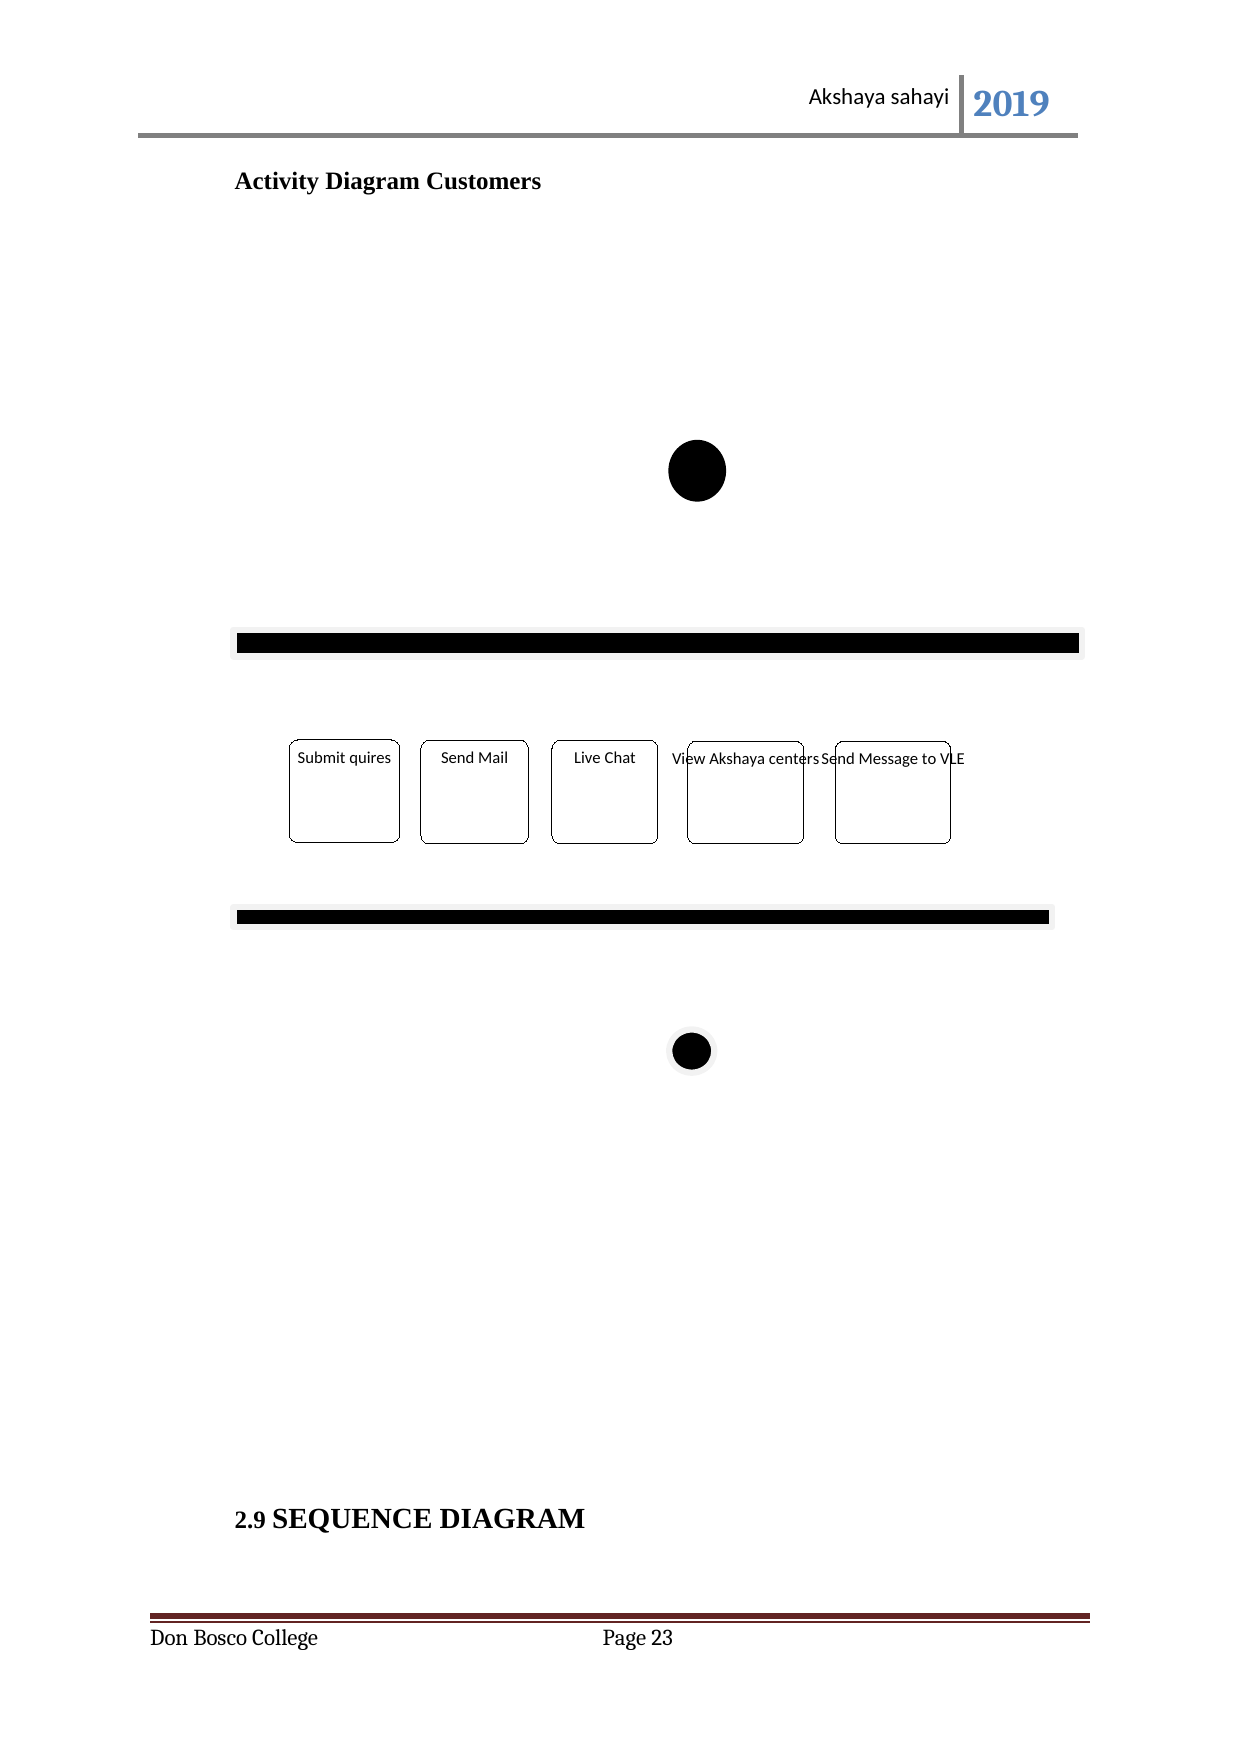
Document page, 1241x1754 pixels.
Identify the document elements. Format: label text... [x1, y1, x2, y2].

text 2.9 SEQUENCE DIAGRAM [234, 1501, 1090, 1535]
text Activity Diagram Customers [234, 166, 1090, 194]
